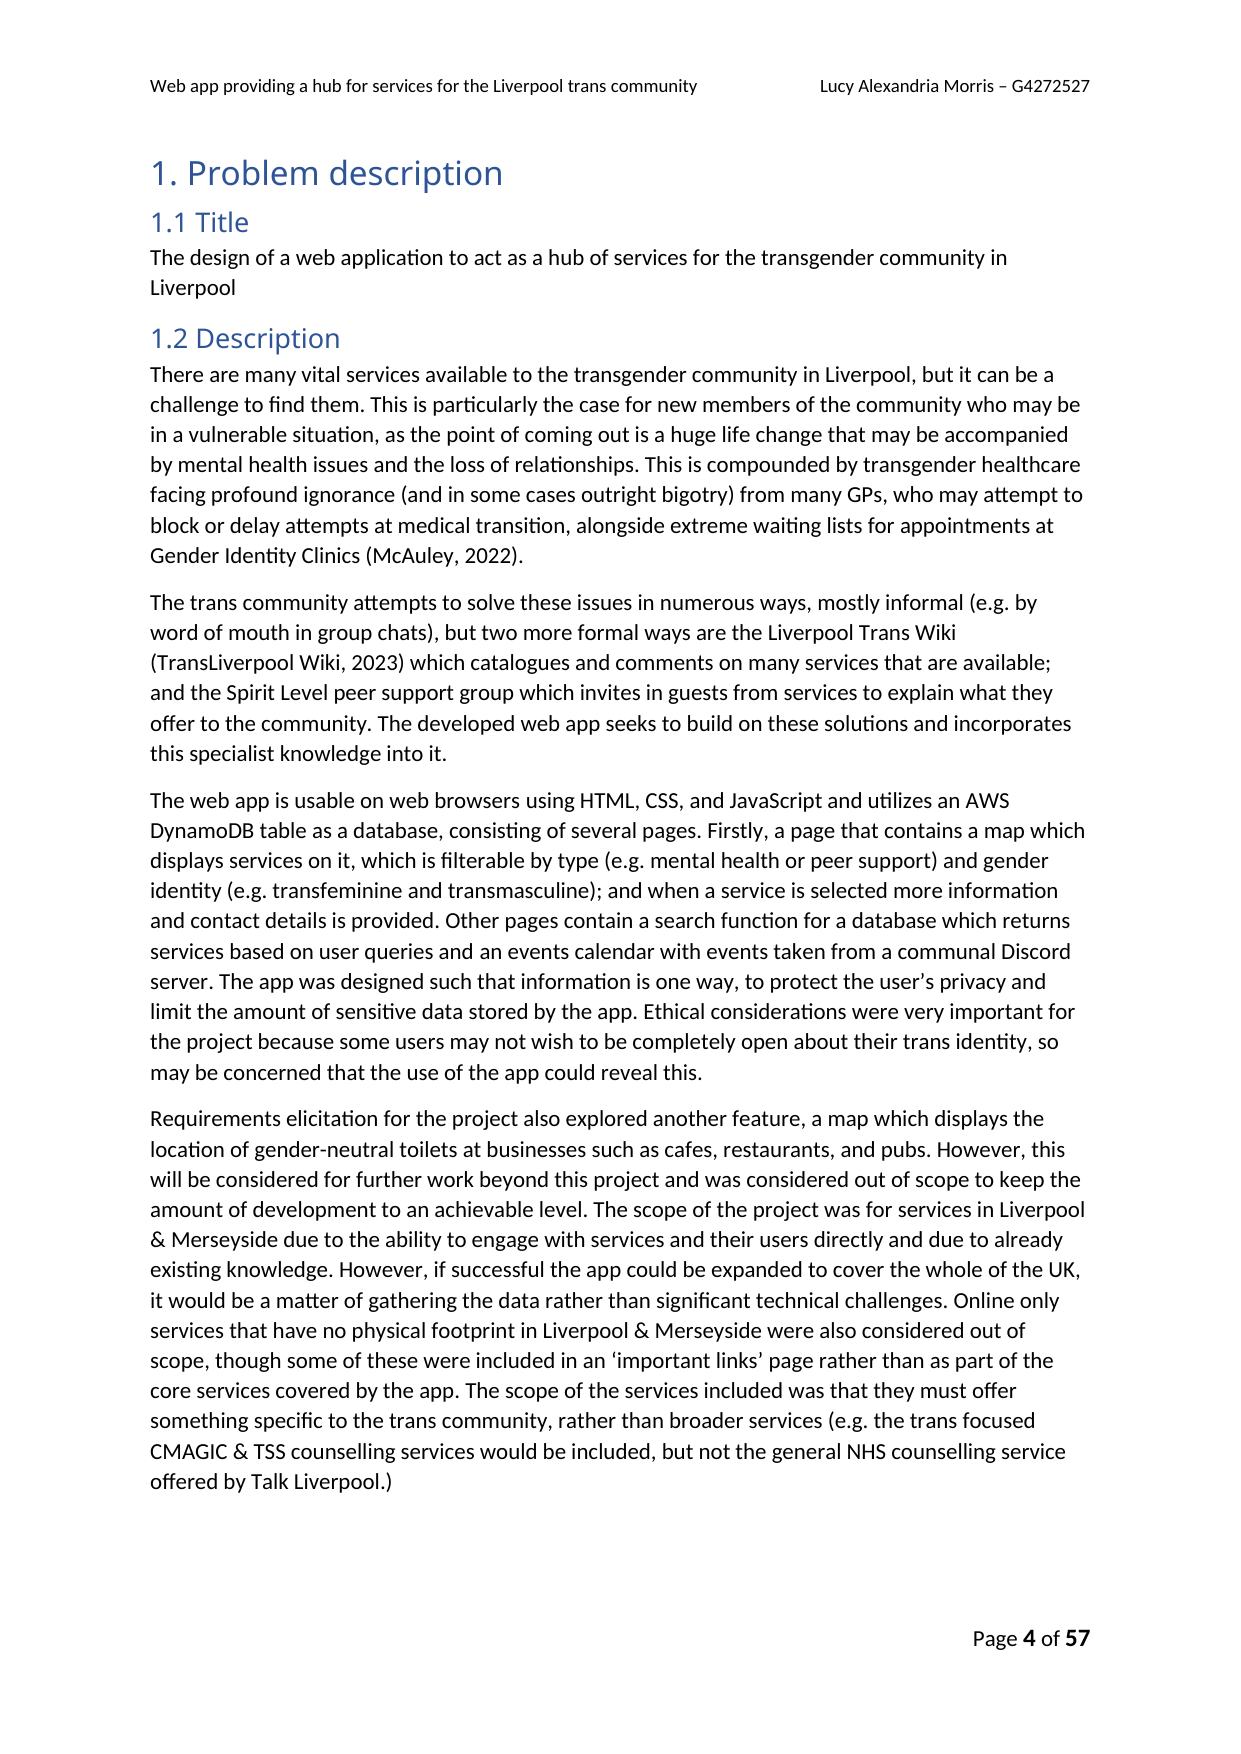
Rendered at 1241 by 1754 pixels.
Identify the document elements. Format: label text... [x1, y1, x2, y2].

text The design of a web application to act as a hub of services for the transgender community in Liverpool [150, 243, 1090, 301]
text Requirements elicitation for the project also explored another feature, a map which displays the location of gender-neutral toilets at businesses such as cafes, restaurants, and pubs. However, this will be considered for further work beyond this project and was considered out of scope to keep the amount of development to an achievable level. The scope of the project was for services in Liverpool & Merseyside due to the ability to engage with services and their users directly and due to already existing knowledge. However, if successful the app could be expanded to cover the whole of the UK, it would be a matter of gathering the data rather than significant technical challenges. Online only services that have no physical footprint in Liverpool & Merseyside were also considered out of scope, though some of these were included in an ‘important links’ page rather than as part of the core services covered by the app. The scope of the services included was that they must offer something specific to the trans community, rather than broader services (e.g. the trans focused CMAGIC & TSS counselling services would be included, but not the general NHS counselling service offered by Talk Liverpool.) [150, 1104, 1090, 1495]
subtitle 1. Problem description [150, 150, 1090, 195]
text There are many vital services available to the transgender community in Liverpool, but it can be a challenge to find them. This is particularly the case for new members of the community who may be in a vulnerable situation, as the point of coming out is a huge life change that may be accompanied by mental health issues and the loss of relationships. This is compounded by transgender healthcare facing profound ignorance (and in some cases outright bigotry) from many GPs, who may attempt to block or delay attempts at medical transition, alongside extreme waiting lists for appointments at Gender Identity Clinics (McAuley, 2022). [150, 360, 1090, 569]
subtitle 1.1 Title [150, 203, 1090, 240]
text The web app is usable on web browsers using HTML, CSS, and JavaScript and utilizes an AWS DynamoDB table as a database, consisting of several pages. Firstly, a page that contains a map which displays services on it, which is filterable by type (e.g. mental health or peer support) and gender identity (e.g. transfeminine and transmasculine); and when a service is selected more information and contact details is provided. Other pages contain a search function for a database which returns services based on user queries and an events calendar with events taken from a communal Discord server. The app was designed such that information is one way, to protect the user’s privacy and limit the amount of sensitive data stored by the app. Ethical considerations were very important for the project because some users may not wish to be completely open about their trans identity, so may be concerned that the use of the app could reveal this. [150, 786, 1090, 1086]
text The trans community attempts to solve these issues in numerous ways, mostly informal (e.g. by word of mouth in group chats), but two more formal ways are the Liverpool Trans Wiki (TransLiverpool Wiki, 2023) which catalogues and comments on many services that are available; and the Spirit Level peer support group which invites in guests from services to explain what they offer to the community. The developed web app seeks to build on these solutions and incorporates this specialist knowledge into it. [150, 588, 1090, 767]
subtitle 1.2 Description [150, 320, 1090, 357]
